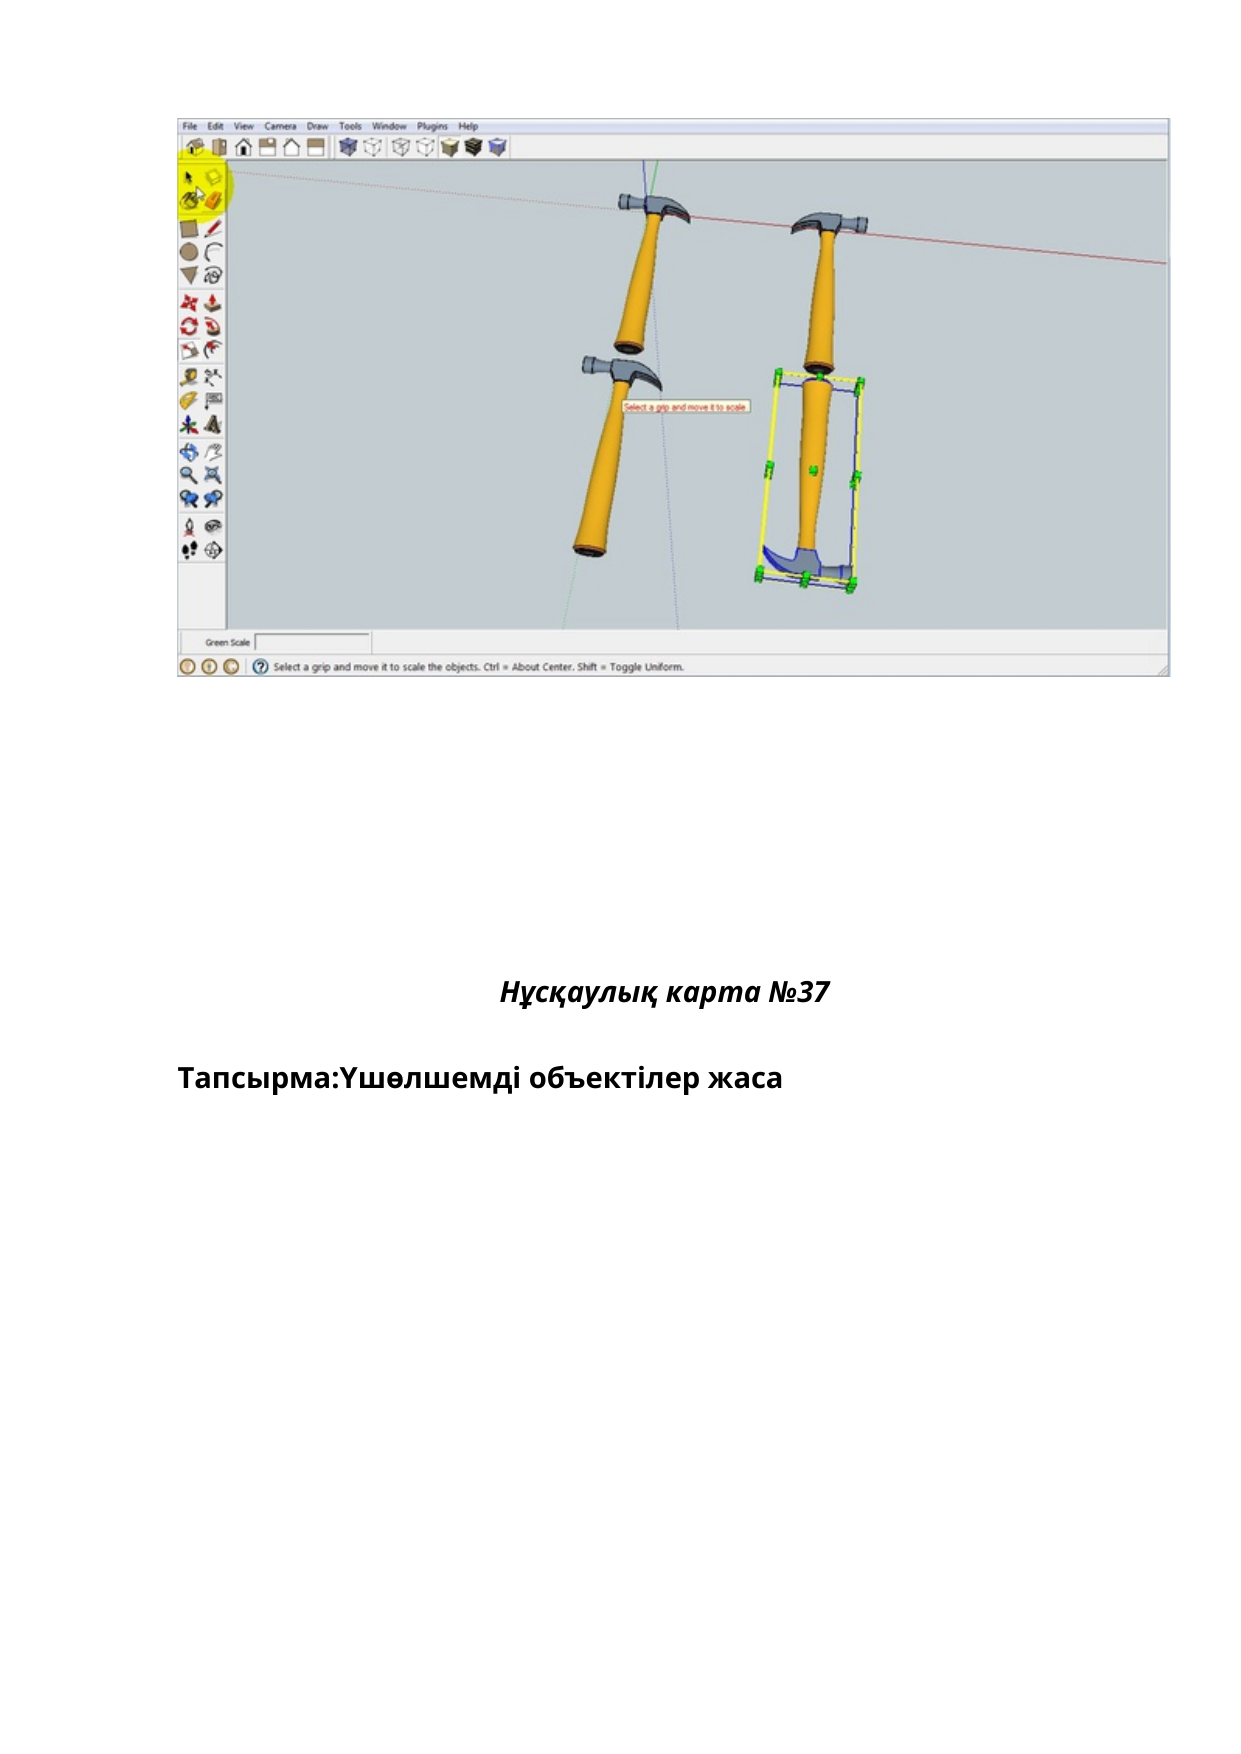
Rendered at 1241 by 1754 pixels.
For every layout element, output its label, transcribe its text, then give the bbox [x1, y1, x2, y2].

text Тапсырма:Үшөлшемді объектілер жаса [177, 1057, 1152, 1097]
picture [177, 118, 1171, 677]
text Нұсқаулық карта №37 [177, 972, 1152, 1011]
